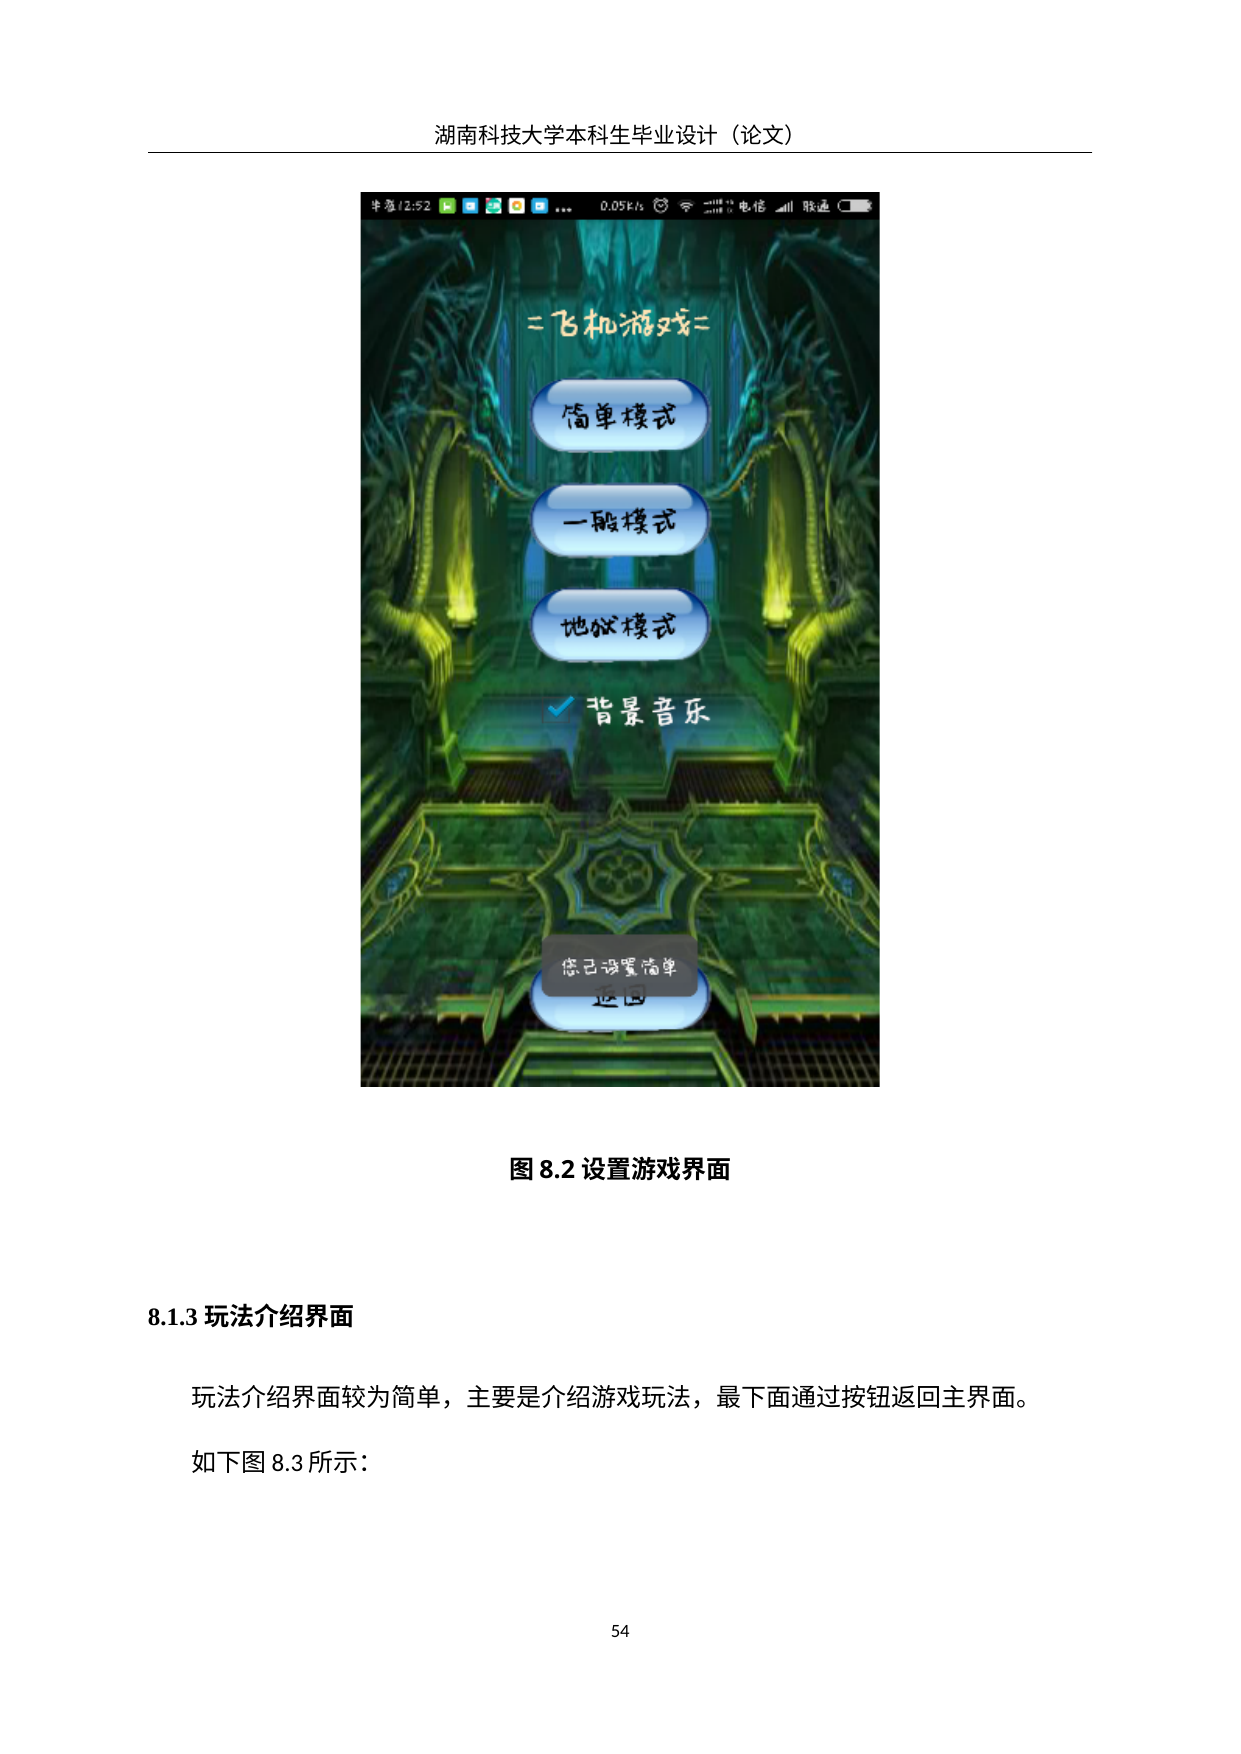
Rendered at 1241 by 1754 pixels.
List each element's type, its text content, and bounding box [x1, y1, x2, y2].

text 如下图8.3所示： [148, 1428, 1092, 1493]
picture [360, 192, 880, 1087]
subtitle 8.1.3 玩法介绍界面 [148, 1282, 1092, 1347]
text 图8.2 设置游戏界面 [148, 1135, 1092, 1200]
text 玩法介绍界面较为简单，主要是介绍游戏玩法，最下面通过按钮返回主界面。 [148, 1363, 1092, 1428]
